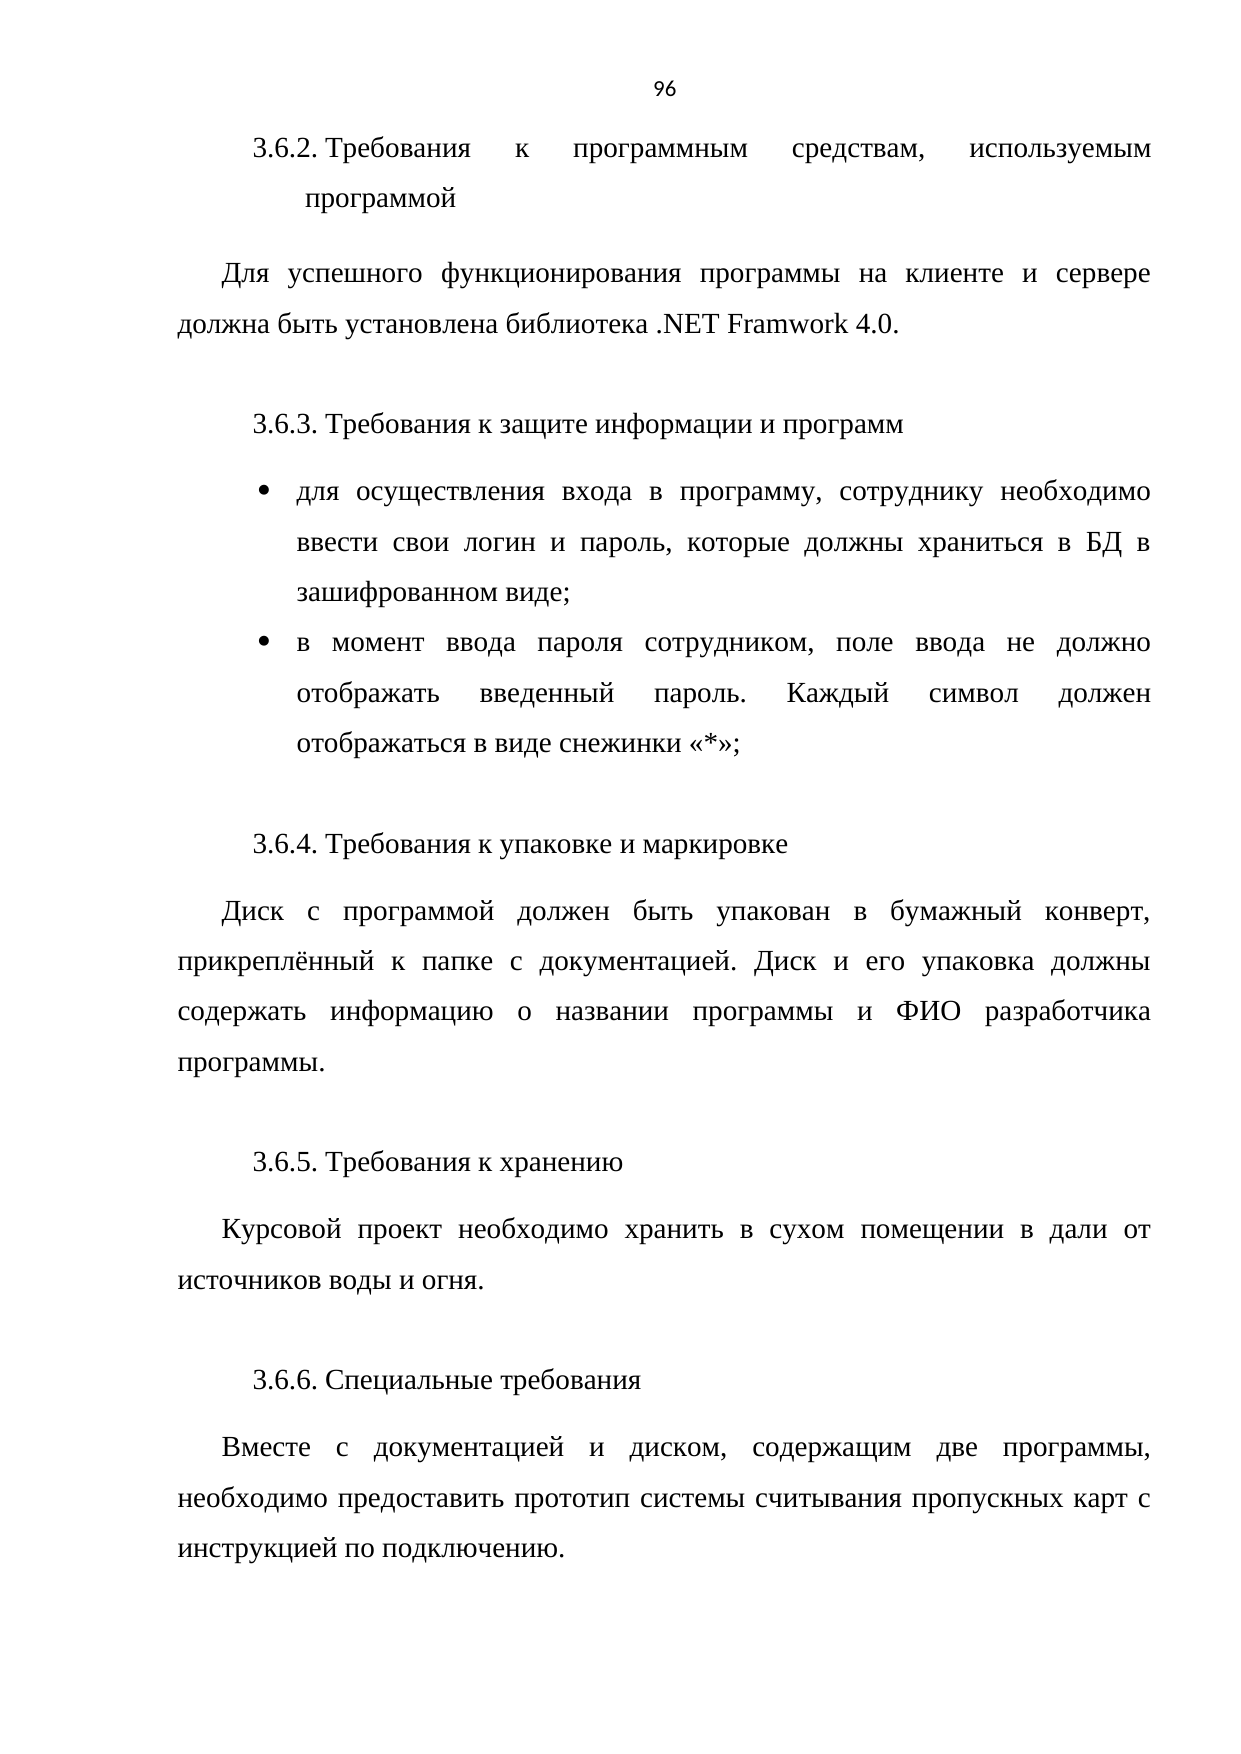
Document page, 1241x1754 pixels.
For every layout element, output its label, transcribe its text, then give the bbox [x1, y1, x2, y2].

list Требования к защите информации и программ [252, 406, 1152, 440]
text Вместе с документацией и диском, содержащим две программы, необходимо предоставить прототип системы считывания пропускных карт с инструкцией по подключению. [177, 1429, 1152, 1564]
list Специальные требования [252, 1362, 1152, 1396]
list в момент ввода пароля сотрудником, поле ввода не должно отображать введенный пароль. Каждый символ должен отображаться в виде снежинки «*»; [259, 624, 1152, 759]
text Диск с программой должен быть упакован в бумажный конверт, прикреплённый к папке с документацией. Диск и его упаковка должны содержать информацию о названии программы и ФИО разработчика программы. [177, 893, 1152, 1077]
list Требования к упаковке и маркировке [252, 826, 1152, 859]
list Требования к программным средствам, используемым программой [252, 130, 1152, 214]
text Для успешного функционирования программы на клиенте и сервере должна быть установлена библиотека .NET Framwork 4.0. [177, 255, 1152, 339]
list Требования к хранению [252, 1144, 1152, 1178]
list для осуществления входа в программу, сотруднику необходимо ввести свои логин и пароль, которые должны храниться в БД в зашифрованном виде; [259, 473, 1152, 608]
text Курсовой проект необходимо хранить в сухом помещении в дали от источников воды и огня. [177, 1212, 1152, 1295]
